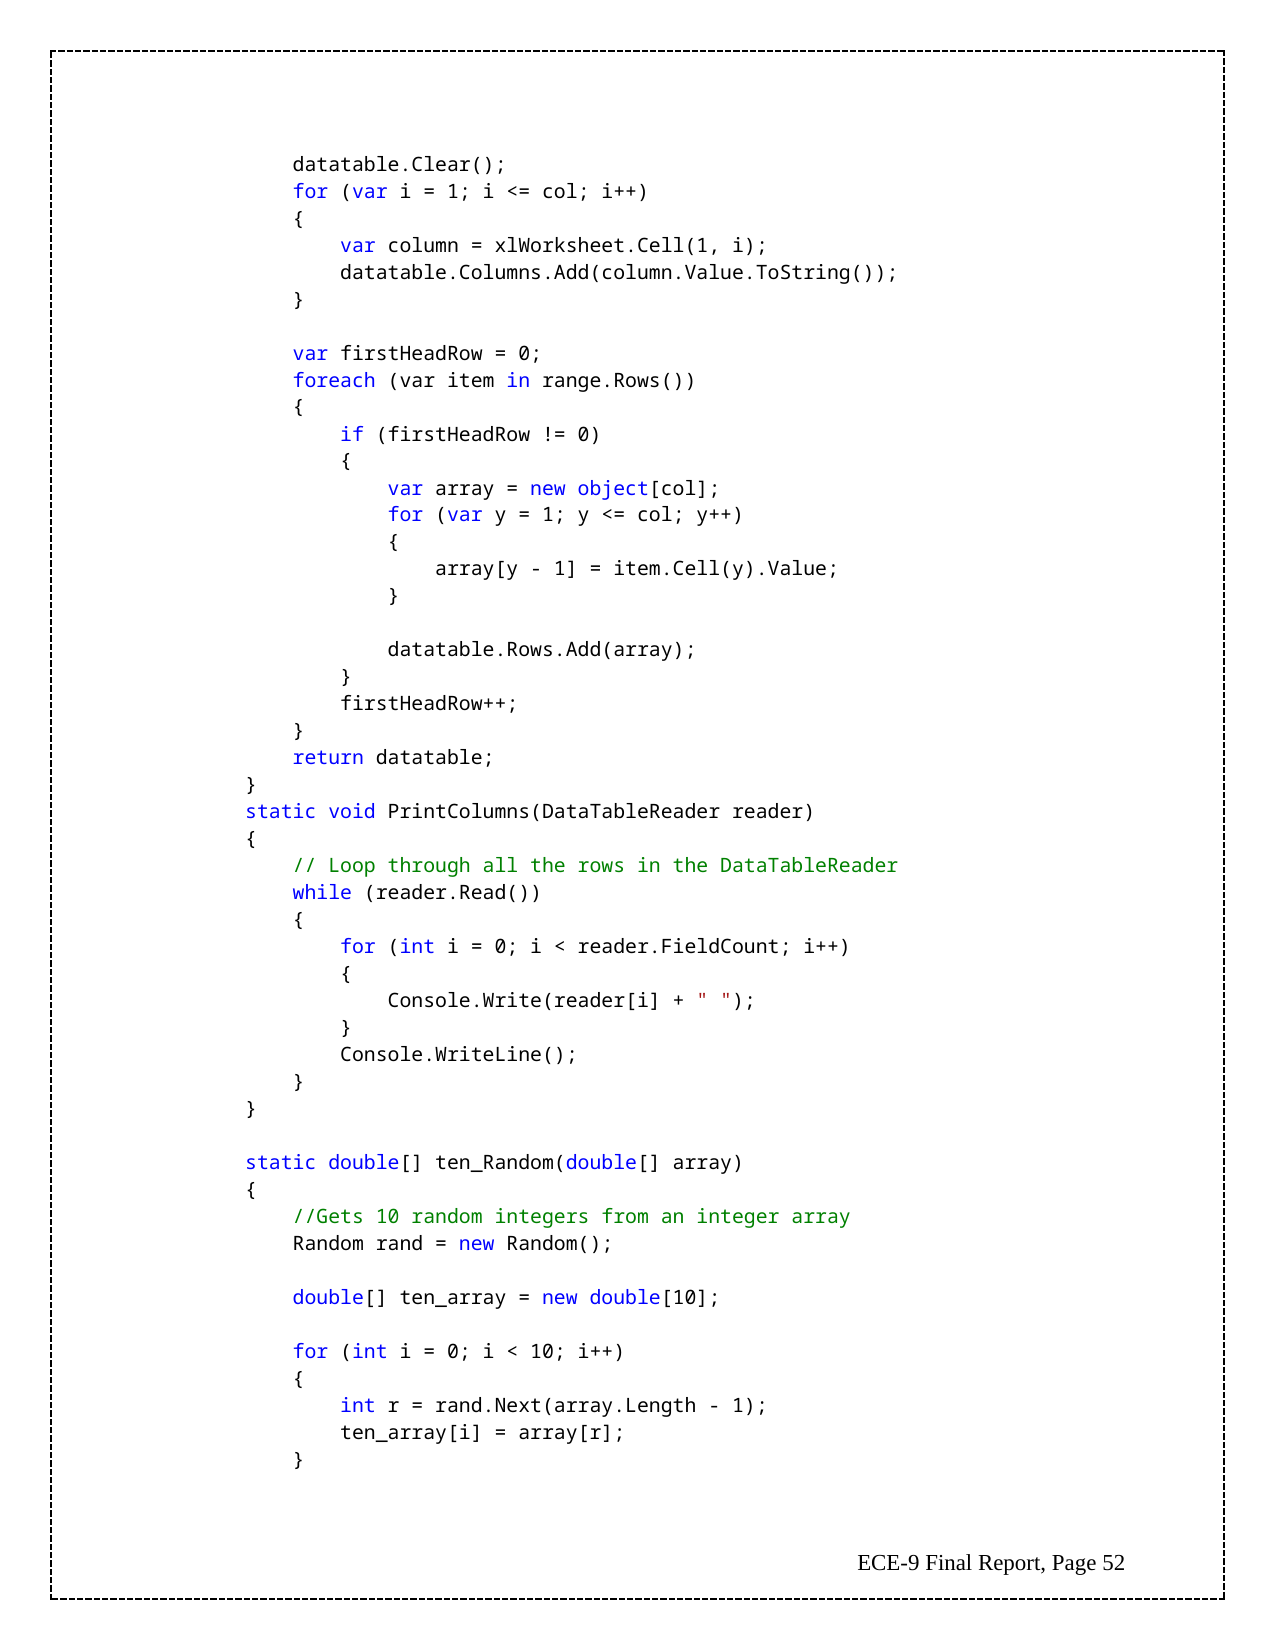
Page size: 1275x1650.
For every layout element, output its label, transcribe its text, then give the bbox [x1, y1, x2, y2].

text { [150, 1175, 1125, 1202]
text var firstHeadRow = 0; [150, 339, 1125, 366]
text { [150, 393, 1125, 420]
text foreach (var item in range.Rows()) [150, 366, 1125, 393]
text Random rand = new Random(); [150, 1229, 1125, 1256]
text Console.Write(reader[i] + " "); [150, 986, 1125, 1013]
text { [150, 1364, 1125, 1391]
text var column = xlWorksheet.Cell(1, i); [150, 231, 1125, 258]
text } [150, 663, 1125, 689]
text } [150, 771, 1125, 797]
text datatable.Columns.Add(column.Value.ToString()); [150, 258, 1125, 285]
text for (var i = 1; i <= col; i++) [150, 177, 1125, 204]
text if (firstHeadRow != 0) [150, 420, 1125, 447]
text } [150, 582, 1125, 609]
text } [150, 1013, 1125, 1040]
text static void PrintColumns(DataTableReader reader) [150, 797, 1125, 824]
text Console.WriteLine(); [150, 1040, 1125, 1067]
text return datatable; [150, 743, 1125, 771]
text var array = new object[col]; [150, 474, 1125, 501]
text { [150, 528, 1125, 555]
text } [150, 1094, 1125, 1121]
text { [150, 905, 1125, 932]
text } [150, 717, 1125, 743]
text ten_array[i] = array[r]; [150, 1418, 1125, 1445]
text //Gets 10 random integers from an integer array [150, 1202, 1125, 1229]
text { [150, 959, 1125, 986]
text // Loop through all the rows in the DataTableReader [150, 851, 1125, 878]
text array[y - 1] = item.Cell(y).Value; [150, 555, 1125, 582]
text double[] ten_array = new double[10]; [150, 1283, 1125, 1310]
text static double[] ten_Random(double[] array) [150, 1148, 1125, 1175]
text { [150, 824, 1125, 851]
text for (var y = 1; y <= col; y++) [150, 501, 1125, 528]
text } [150, 1067, 1125, 1094]
text } [150, 1445, 1125, 1472]
text { [150, 204, 1125, 231]
text for (int i = 0; i < reader.FieldCount; i++) [150, 932, 1125, 959]
text datatable.Clear(); [150, 150, 1125, 177]
text datatable.Rows.Add(array); [150, 636, 1125, 663]
text { [150, 447, 1125, 474]
text int r = rand.Next(array.Length - 1); [150, 1391, 1125, 1418]
text firstHeadRow++; [150, 689, 1125, 717]
text for (int i = 0; i < 10; i++) [150, 1337, 1125, 1364]
text } [150, 285, 1125, 312]
text while (reader.Read()) [150, 878, 1125, 905]
